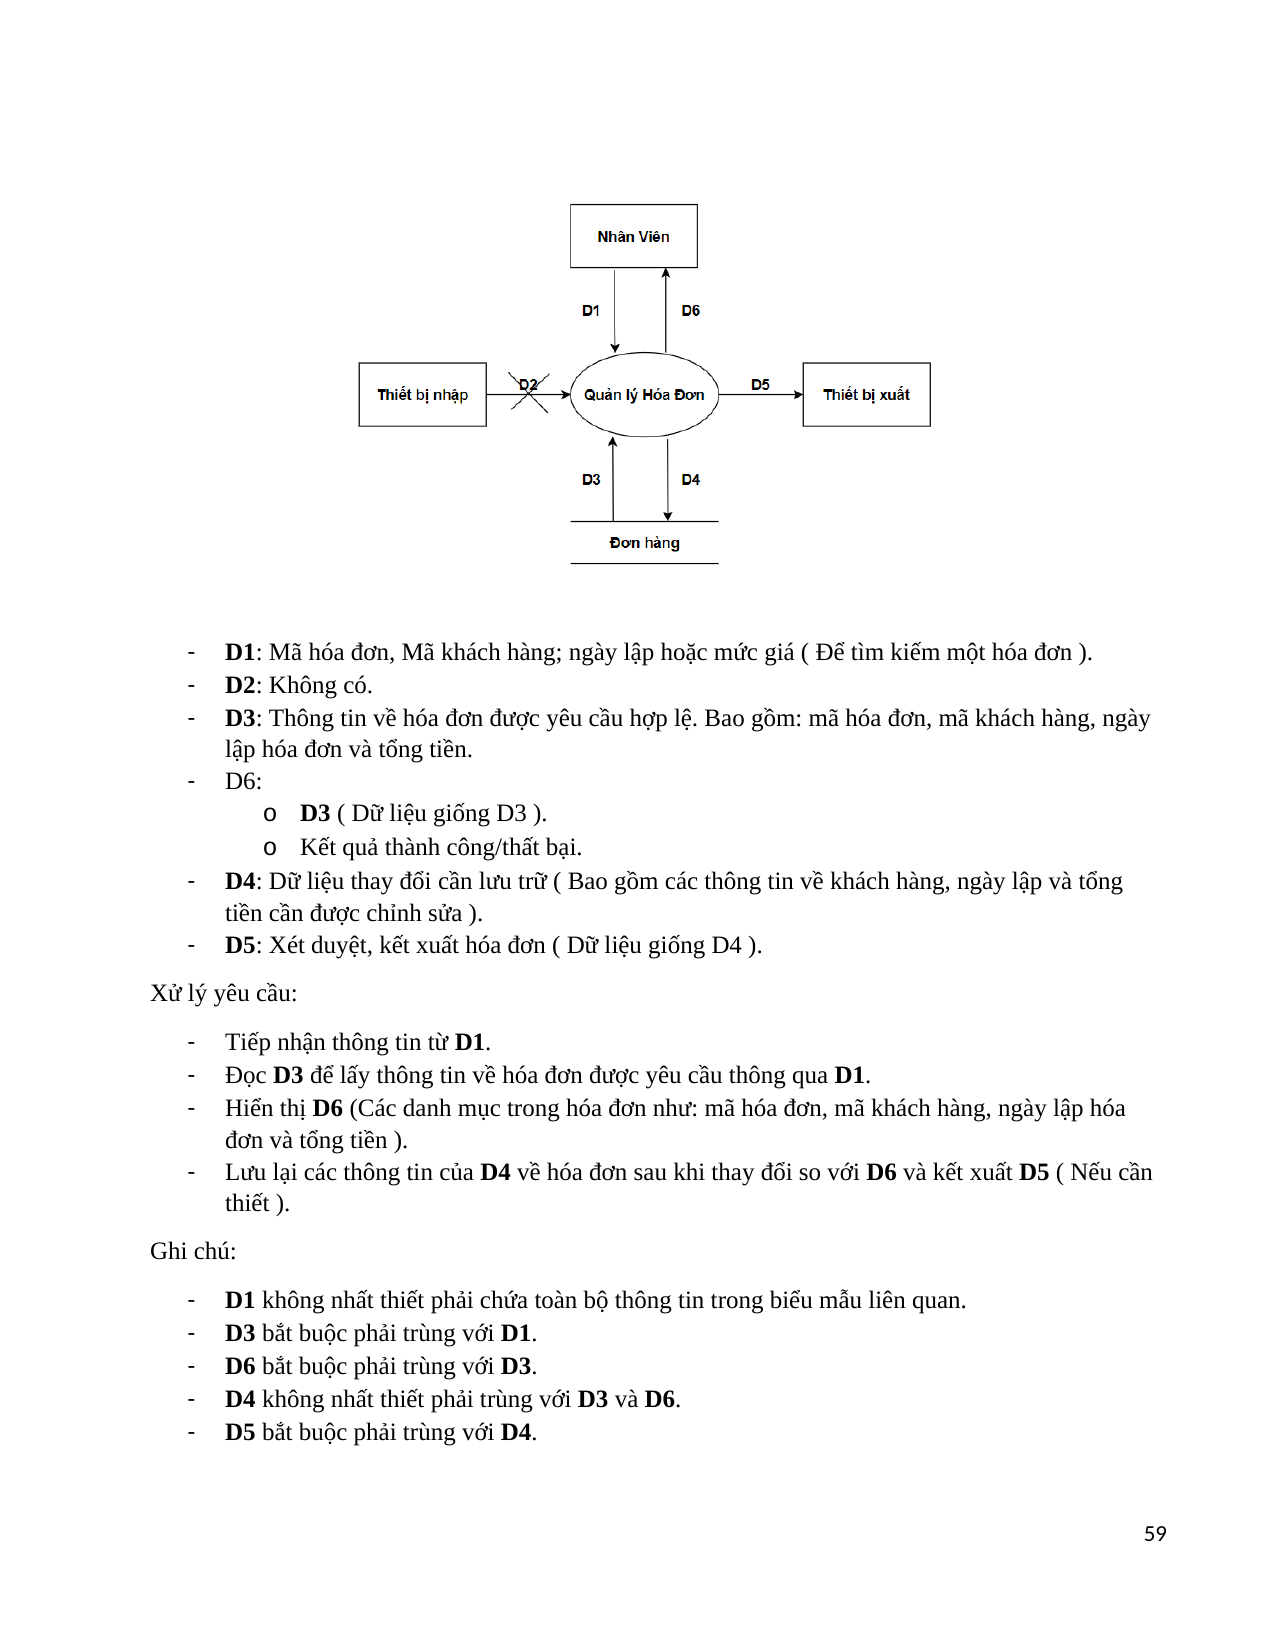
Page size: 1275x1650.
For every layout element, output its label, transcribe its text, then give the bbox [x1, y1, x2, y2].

picture [300, 150, 982, 622]
list D3: Thông tin về hóa đơn được yêu cầu hợp lệ. Bao gồm: mã hóa đơn, mã khách hàng, ngày lập hóa đơn và tổng tiền. [187, 702, 1167, 763]
list D1 không nhất thiết phải chứa toàn bộ thông tin trong biểu mẫu liên quan. [187, 1284, 1167, 1314]
list Hiển thị D6 (Các danh mục trong hóa đơn như: mã hóa đơn, mã khách hàng, ngày lập hóa đơn và tổng tiền ). [187, 1092, 1167, 1153]
list D4: Dữ liệu thay đổi cần lưu trữ ( Bao gồm các thông tin về khách hàng, ngày lập và tổng tiền cần được chỉnh sửa ). [187, 865, 1167, 926]
list D6 bắt buộc phải trùng với D3. [187, 1350, 1167, 1380]
list Đọc D3 để lấy thông tin về hóa đơn được yêu cầu thông qua D1. [187, 1059, 1167, 1089]
list Kết quả thành công/thất bại. [262, 832, 1167, 862]
text Ghi chú: [150, 1236, 1167, 1265]
list D5 bắt buộc phải trùng với D4. [187, 1416, 1167, 1446]
list Tiếp nhận thông tin từ D1. [187, 1026, 1167, 1057]
list D3 ( Dữ liệu giống D3 ). [262, 798, 1167, 829]
list D1: Mã hóa đơn, Mã khách hàng; ngày lập hoặc mức giá ( Để tìm kiếm một hóa đơn ). [187, 636, 1167, 666]
text Xử lý yêu cầu: [150, 978, 1167, 1007]
list Lưu lại các thông tin của D4 về hóa đơn sau khi thay đổi so với D6 và kết xuất D5 ( Nếu cần thiết ). [187, 1156, 1167, 1217]
list D3 bắt buộc phải trùng với D1. [187, 1317, 1167, 1347]
list D4 không nhất thiết phải trùng với D3 và D6. [187, 1383, 1167, 1413]
list D5: Xét duyệt, kết xuất hóa đơn ( Dữ liệu giống D4 ). [187, 929, 1167, 959]
list D2: Không có. [187, 669, 1167, 699]
list D6: [187, 766, 1167, 796]
